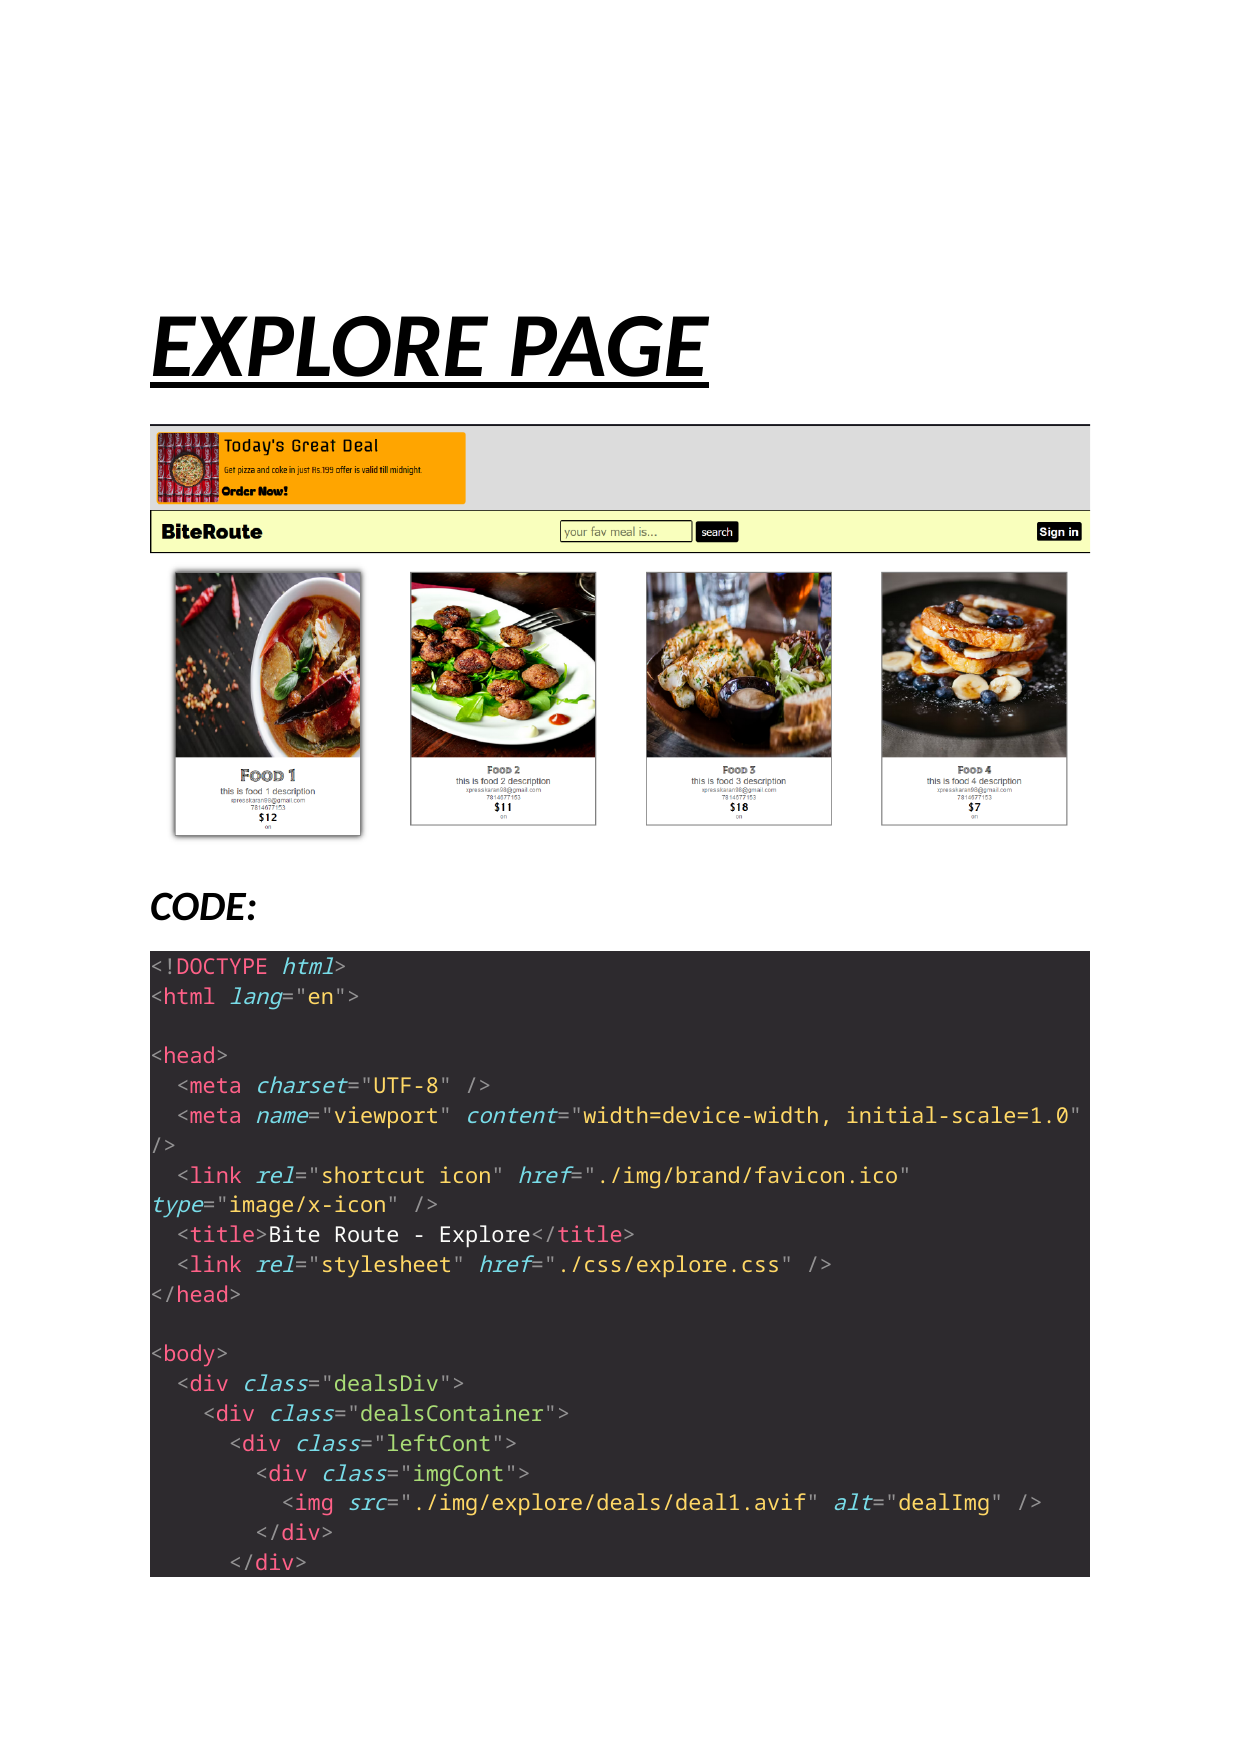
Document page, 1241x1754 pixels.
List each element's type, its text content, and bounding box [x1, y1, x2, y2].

text <meta name="viewport" content="width=device-width, initial-scale=1.0" /> [150, 1100, 1090, 1159]
text <head> [150, 1040, 1090, 1070]
text <div class="leftCont"> [150, 1428, 1090, 1457]
text <link rel="shortcut icon" href="./img/brand/favicon.ico" type="image/x-icon" /> [150, 1159, 1090, 1219]
text <title>Bite Route - Explore</title> [150, 1219, 1090, 1249]
text <img src="./img/explore/deals/deal1.avif" alt="dealImg" /> [150, 1487, 1090, 1517]
text <html lang="en"> [150, 981, 1090, 1011]
picture [150, 424, 1091, 861]
text <!DOCTYPE html> [150, 951, 1090, 981]
text CODE: [150, 879, 1090, 930]
text <div class="dealsContainer"> [150, 1398, 1090, 1428]
text </div> [150, 1547, 1090, 1577]
text <div class="imgCont"> [150, 1457, 1090, 1487]
text <body> [150, 1338, 1090, 1368]
text </div> [150, 1517, 1090, 1547]
text <meta charset="UTF-8" /> [150, 1070, 1090, 1100]
text </head> [150, 1279, 1090, 1308]
text <div class="dealsDiv"> [150, 1368, 1090, 1398]
text EXPLORE PAGE [150, 287, 1090, 399]
text <link rel="stylesheet" href="./css/explore.css" /> [150, 1249, 1090, 1279]
